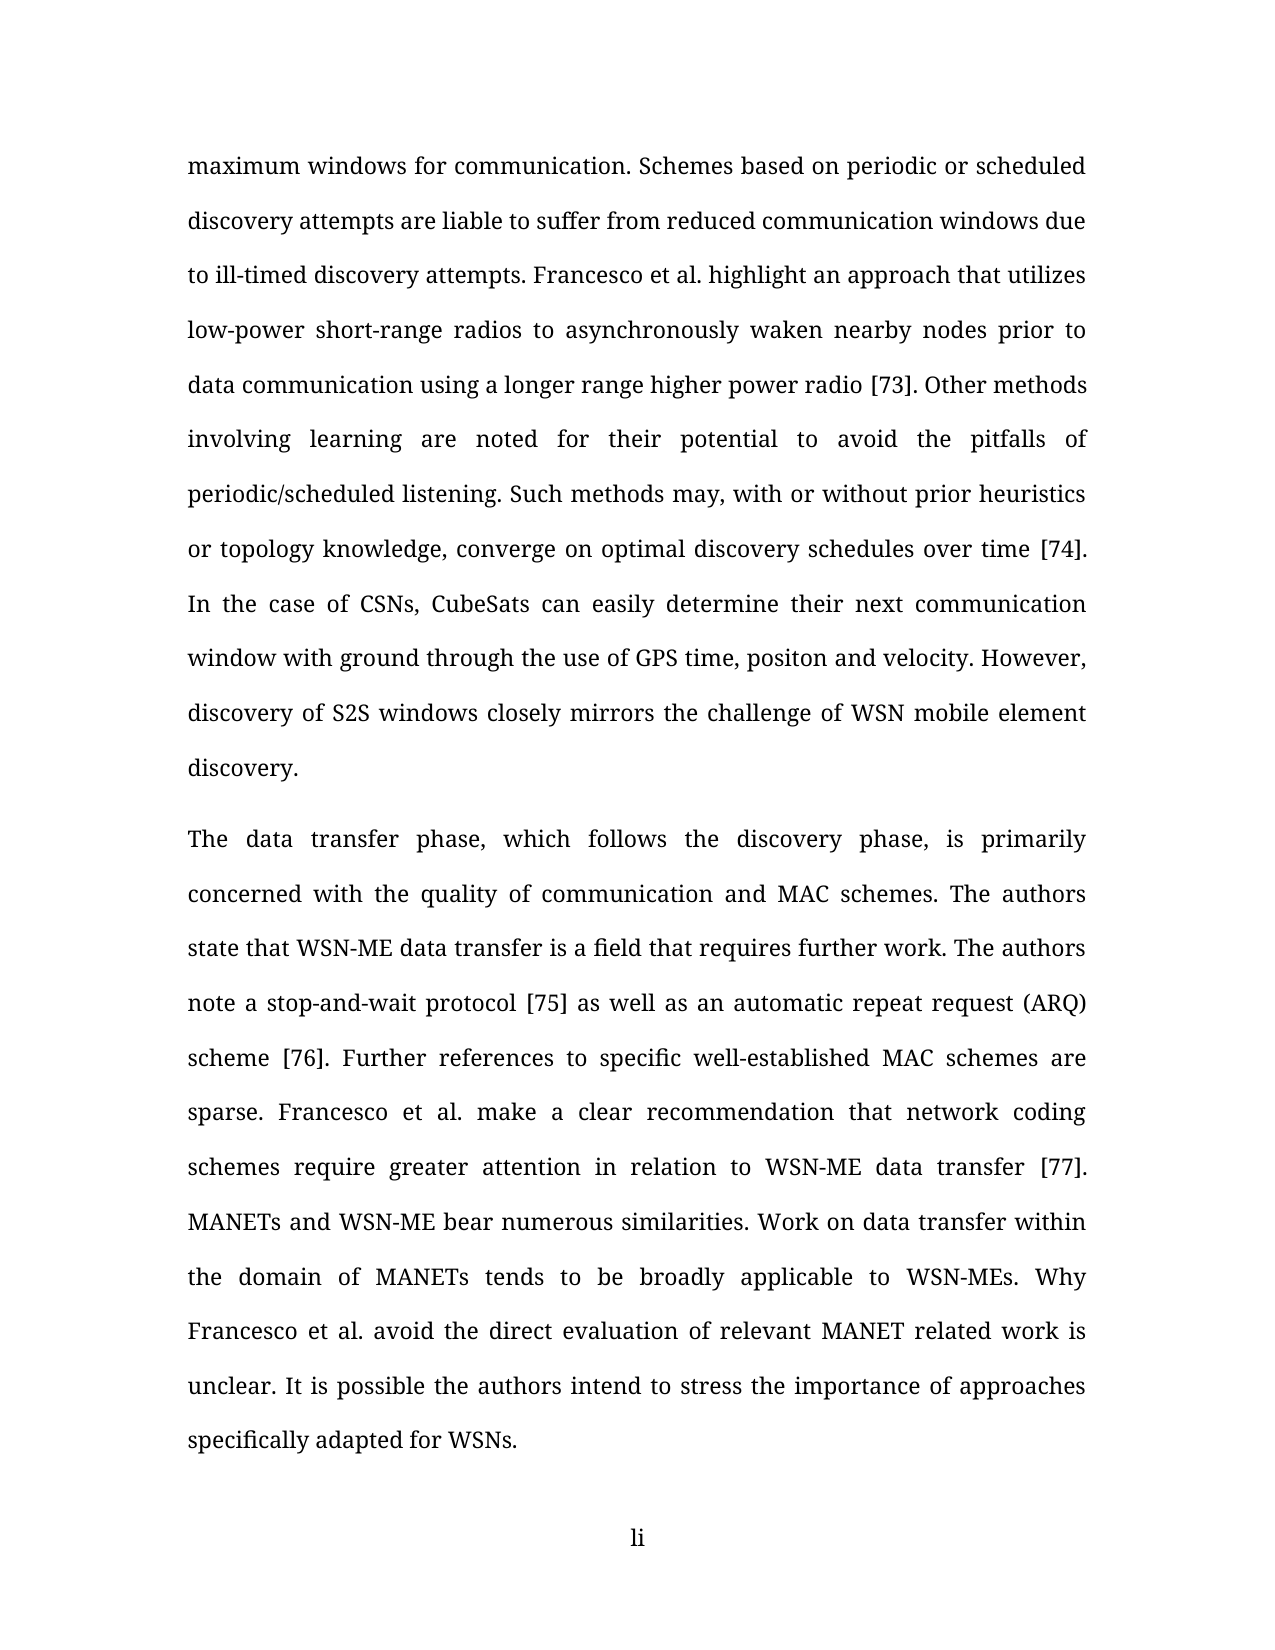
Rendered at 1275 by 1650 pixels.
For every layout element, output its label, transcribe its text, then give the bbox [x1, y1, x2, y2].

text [187, 150, 1087, 783]
text The data transfer phase, which follows the discovery phase, is primarily concerned with the quality of communication and MAC schemes. The authors state that WSN-ME data transfer is a field that requires further work. The authors note a stop-and-wait protocol [75] as well as an automatic repeat request (ARQ) scheme [76]. Further references to specific well-established MAC schemes are sparse. Francesco et al. make a clear recommendation that network coding schemes require greater attention in relation to WSN-ME data transfer [77]. MANETs and WSN-ME bear numerous similarities. Work on data transfer within the domain of MANETs tends to be broadly applicable to WSN-MEs. Why Francesco et al. avoid the direct evaluation of relevant MANET related work is unclear. It is possible the authors intend to stress the importance of approaches specifically adapted for WSNs. [187, 823, 1087, 1456]
